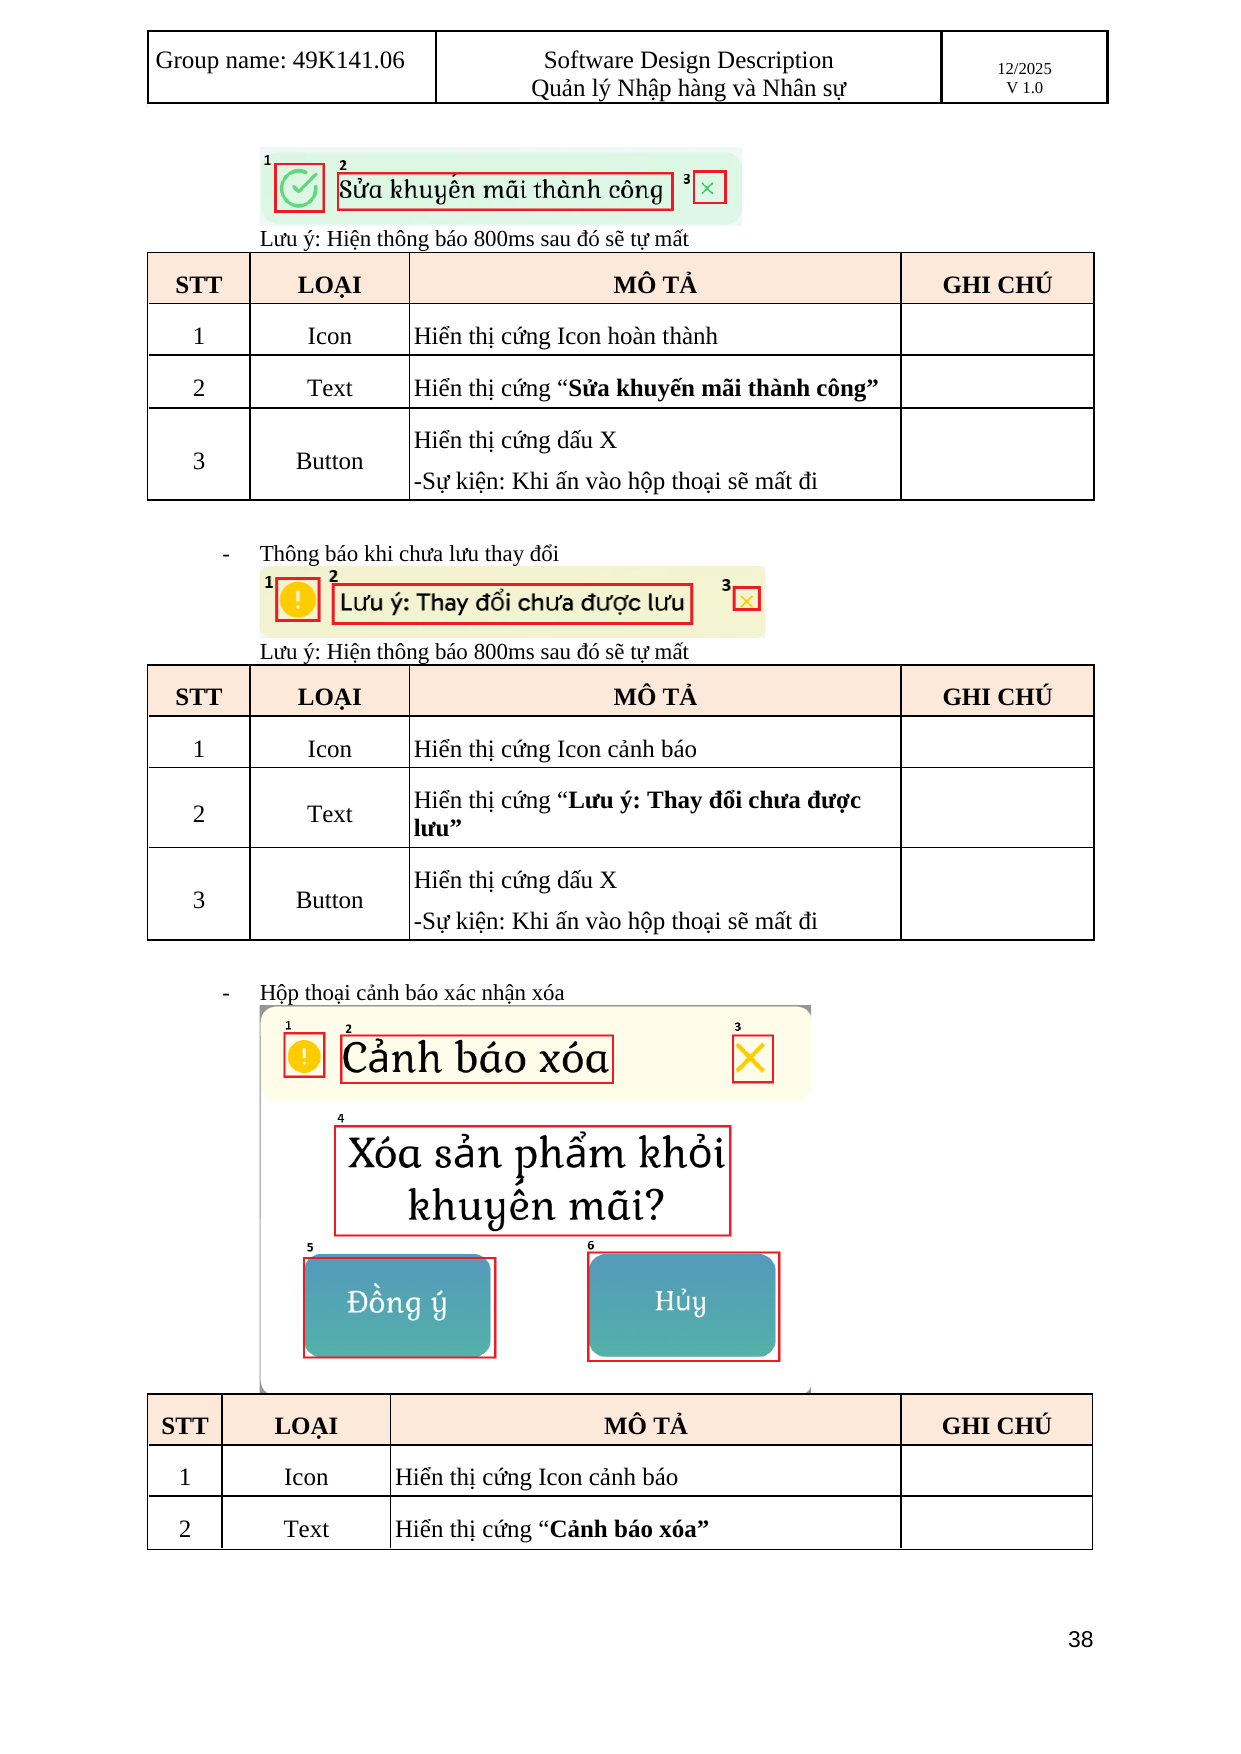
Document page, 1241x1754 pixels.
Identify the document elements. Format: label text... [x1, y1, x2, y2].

table_header GHI CHÚ [902, 1395, 1092, 1444]
table_cell 3 [148, 848, 249, 939]
table_cell [902, 1497, 1092, 1548]
list Thông báo khi chưa lưu thay đổi [222, 540, 1093, 566]
table_cell Text [251, 356, 409, 407]
list Hộp thoại cảnh báo xác nhận xóa [222, 979, 1093, 1006]
table_cell [902, 409, 1093, 499]
table_cell 1 [148, 304, 249, 354]
table_cell Text [251, 768, 409, 846]
table_cell [902, 768, 1093, 846]
table_cell Icon [251, 717, 409, 767]
table_cell 1 [148, 1445, 221, 1495]
table_cell [902, 304, 1093, 354]
table_cell Button [251, 409, 409, 499]
table_cell Hiển thị cứng dấu X -Sự kiện: Khi ấn vào hộp thoại sẽ mất đi [410, 409, 900, 499]
picture [259, 566, 766, 638]
table_cell [902, 848, 1093, 939]
table_cell Hiển thị cứng “Lưu ý: Thay đổi chưa được lưu” [410, 768, 900, 846]
table_cell Hiển thị cứng dấu X -Sự kiện: Khi ấn vào hộp thoại sẽ mất đi [410, 848, 900, 939]
table_header STT [148, 666, 249, 715]
table_header STT [148, 1395, 221, 1444]
picture [259, 1005, 812, 1393]
table_cell Hiển thị cứng Icon hoàn thành [410, 304, 900, 354]
table_cell Text [223, 1497, 390, 1548]
table_cell Button [251, 848, 409, 939]
table_header MÔ TẢ [410, 253, 900, 303]
table_header GHI CHÚ [902, 253, 1093, 303]
table_cell [902, 1446, 1092, 1495]
table_cell [902, 356, 1093, 407]
table_header LOẠI [251, 666, 409, 715]
table_cell Icon [223, 1446, 390, 1495]
table_header GHI CHÚ [902, 666, 1093, 715]
table_cell Icon [251, 304, 409, 354]
table_cell 1 [148, 716, 249, 767]
table_header STT [148, 253, 249, 303]
table_header MÔ TẢ [410, 666, 900, 715]
table_cell 2 [148, 768, 249, 846]
table_header LOẠI [251, 253, 409, 303]
table_cell 2 [148, 1496, 221, 1548]
table_cell Hiển thị cứng Icon cảnh báo [410, 717, 900, 767]
table_cell [902, 717, 1093, 767]
table_cell Hiển thị cứng Icon cảnh báo [391, 1446, 900, 1495]
picture [259, 147, 743, 226]
table_cell 2 [148, 355, 249, 407]
table_header MÔ TẢ [391, 1395, 900, 1444]
list Lưu ý: Hiện thông báo 800ms sau đó sẽ tự mất [259, 225, 1093, 252]
table_cell Hiển thị cứng “Cảnh báo xóa” [391, 1497, 900, 1548]
table_cell 3 [148, 408, 249, 499]
list Lưu ý: Hiện thông báo 800ms sau đó sẽ tự mất [259, 638, 1093, 664]
table_header LOẠI [223, 1395, 390, 1444]
table_cell Hiển thị cứng “Sửa khuyến mãi thành công” [410, 356, 900, 407]
